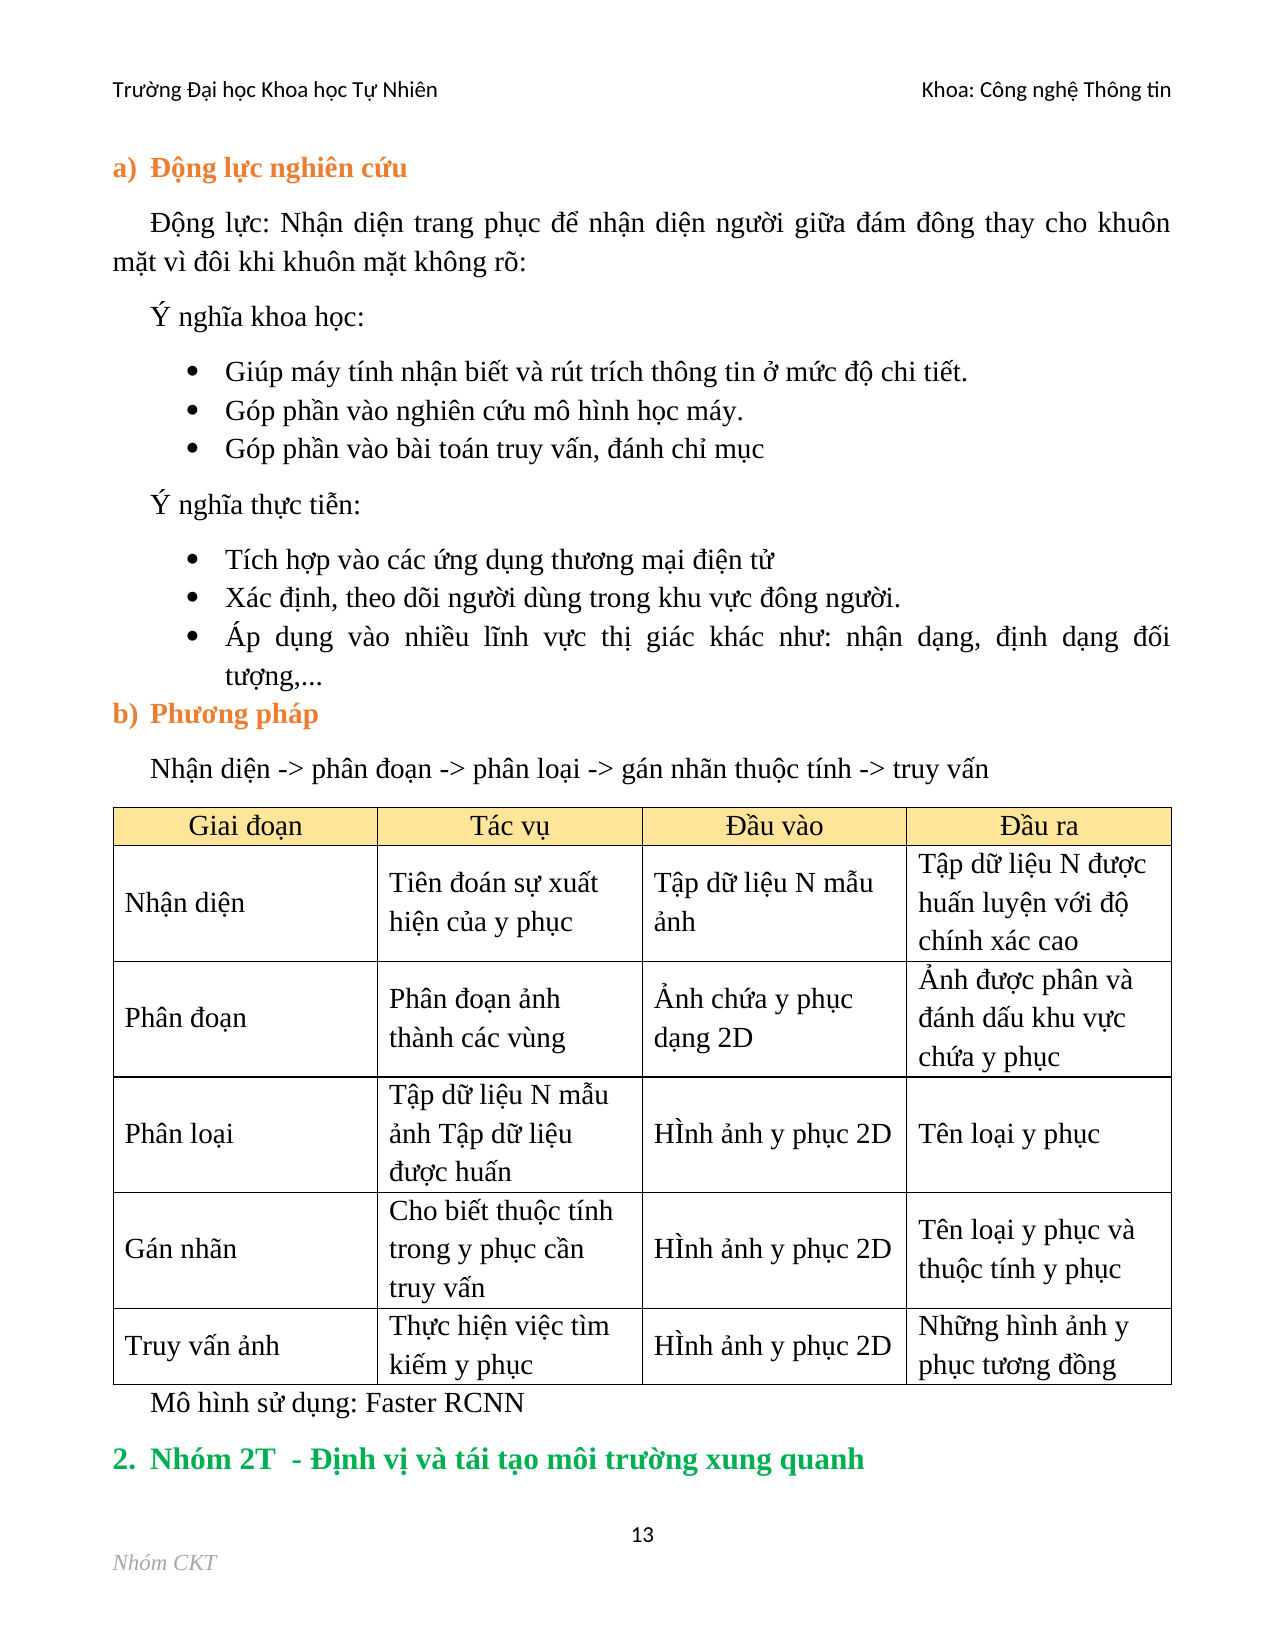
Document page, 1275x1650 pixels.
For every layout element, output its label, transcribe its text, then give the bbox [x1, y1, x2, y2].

table_cell Phân đoạn ảnh thành các vùng [378, 962, 642, 1076]
list Góp phần vào nghiên cứu mô hình học máy. [187, 393, 1172, 426]
list Giúp máy tính nhận biết và rút trích thông tin ở mức độ chi tiết. [187, 354, 1172, 388]
table_cell Tên loại y phục [907, 1078, 1171, 1192]
table_cell Cho biết thuộc tính trong y phục cần truy vấn [378, 1193, 642, 1307]
list Nhóm 2T - Định vị và tái tạo môi trường xung quanh [112, 1441, 1172, 1477]
text Mô hình sử dụng: Faster RCNN [112, 1385, 1172, 1419]
text Ý nghĩa thực tiễn: [150, 487, 1172, 520]
list Xác định, theo dõi người dùng trong khu vực đông người. [187, 581, 1172, 614]
table_cell Những hình ảnh y phục tương đồng [907, 1309, 1171, 1384]
table_cell Tập dữ liệu N mẫu ảnh [643, 846, 906, 961]
table_cell HÌnh ảnh y phục 2D [643, 1309, 906, 1384]
table_cell Truy vấn ảnh [114, 1309, 377, 1384]
list Áp dụng vào nhiều lĩnh vực thị giác khác như: nhận dạng, định dạng đối tượng,... [187, 619, 1172, 691]
table_cell Tên loại y phục và thuộc tính y phục [907, 1193, 1171, 1307]
table_cell Nhận diện [114, 846, 377, 961]
list Tích hợp vào các ứng dụng thương mại điện tử [187, 542, 1172, 576]
table_cell Gán nhãn [114, 1193, 377, 1307]
table_cell Thực hiện việc tìm kiếm y phục [378, 1309, 642, 1384]
table_cell Phân đoạn [114, 962, 377, 1076]
table_header Đầu ra [907, 808, 1171, 845]
table_header Đầu vào [643, 808, 906, 845]
table_cell HÌnh ảnh y phục 2D [643, 1078, 906, 1192]
table_cell Ảnh chứa y phục dạng 2D [643, 962, 906, 1076]
table_cell HÌnh ảnh y phục 2D [643, 1193, 906, 1307]
text Động lực: Nhận diện trang phục để nhận diện người giữa đám đông thay cho khuôn mặt vì đôi khi khuôn mặt không rõ: [112, 205, 1172, 277]
table_cell Phân loại [114, 1078, 377, 1192]
table_cell Tập dữ liệu N mẫu ảnh Tập dữ liệu được huấn [378, 1078, 642, 1192]
table_cell Tập dữ liệu N được huấn luyện với độ chính xác cao [907, 846, 1171, 961]
table_header Tác vụ [378, 808, 642, 845]
table_cell Tiên đoán sự xuất hiện của y phục [378, 846, 642, 961]
list Góp phần vào bài toán truy vấn, đánh chỉ mục [187, 431, 1172, 465]
text Nhận diện -> phân đoạn -> phân loại -> gán nhãn thuộc tính -> truy vấn [112, 752, 1172, 785]
list Phương pháp [112, 696, 1172, 730]
table_header Giai đoạn [114, 808, 377, 845]
list Động lực nghiên cứu [112, 150, 1172, 183]
text Ý nghĩa khoa học: [150, 299, 1172, 332]
table_cell Ảnh được phân và đánh dấu khu vực chứa y phục [907, 962, 1171, 1076]
